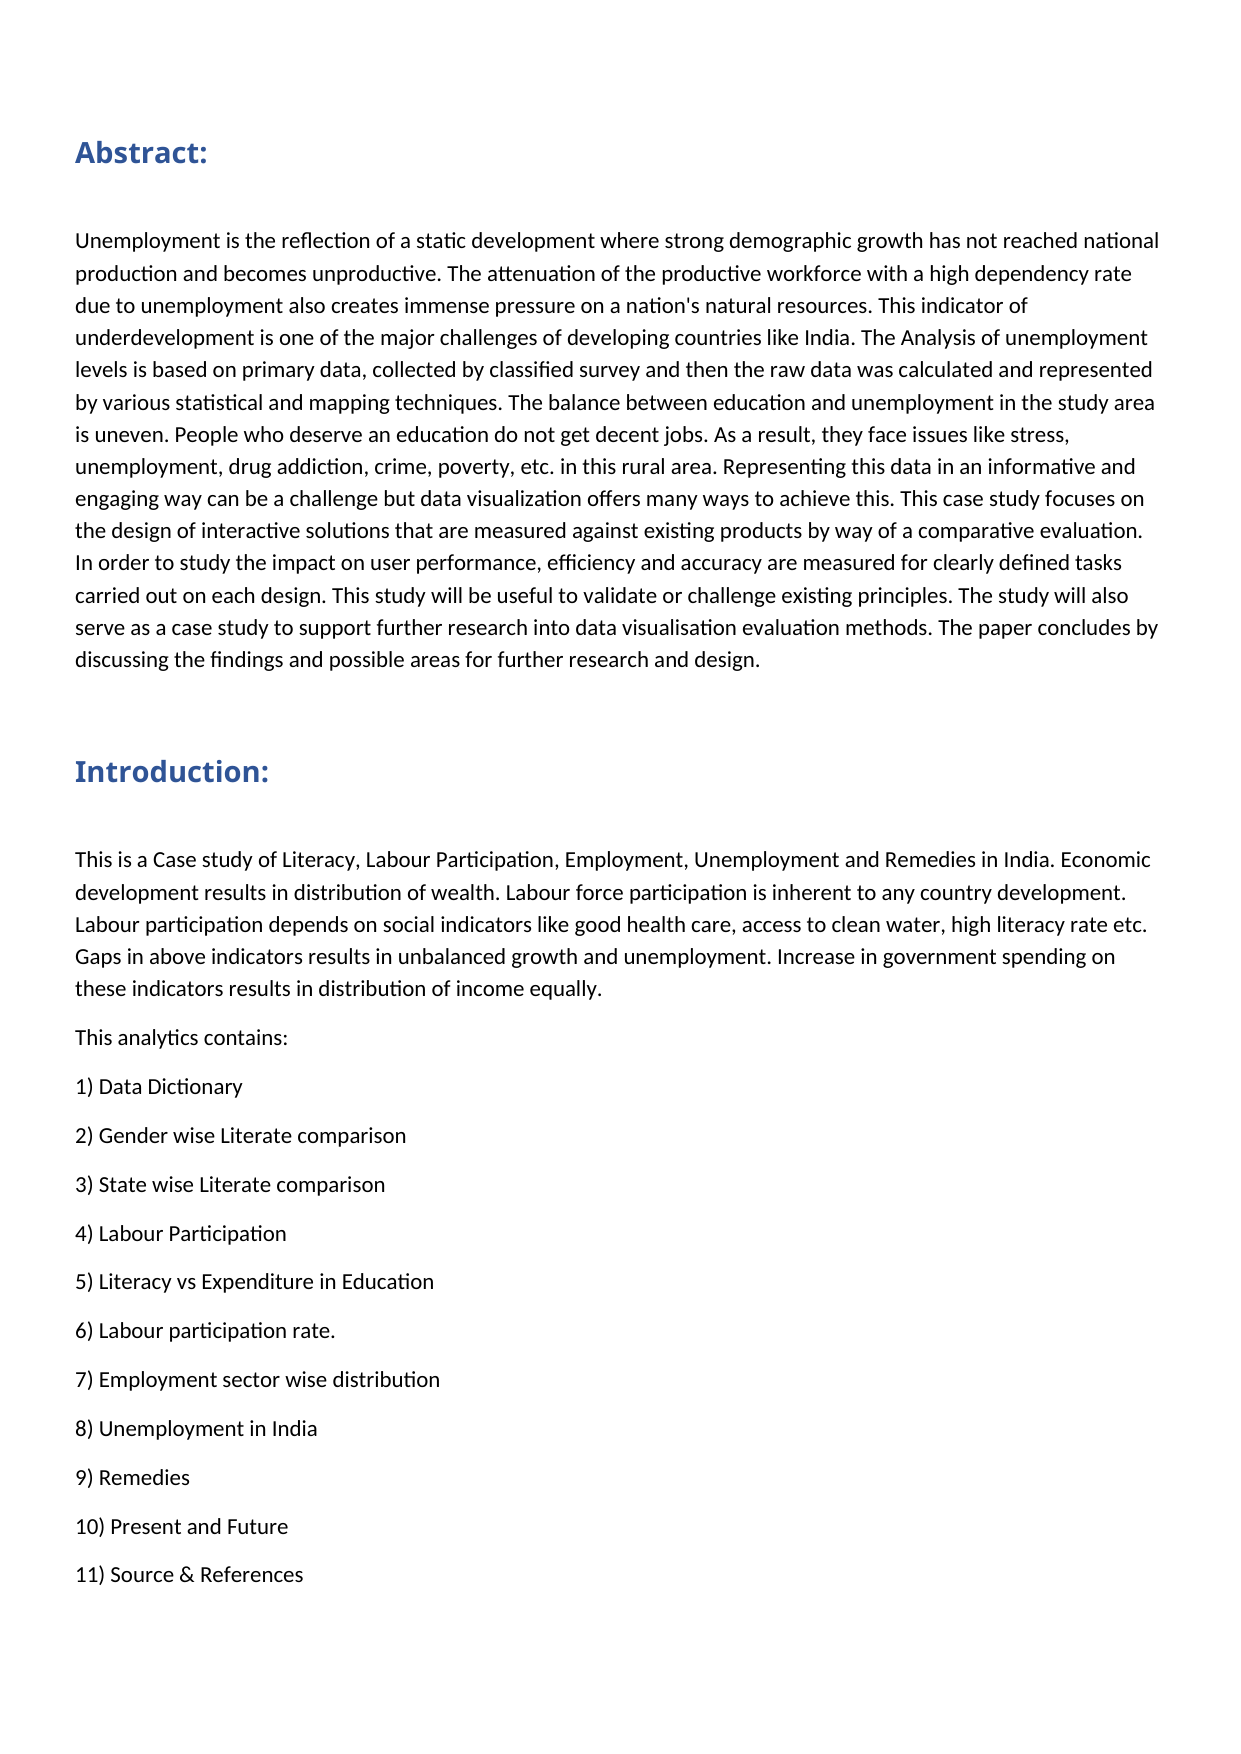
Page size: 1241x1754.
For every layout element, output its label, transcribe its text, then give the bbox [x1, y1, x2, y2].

text 6) Labour participation rate. [75, 1316, 1165, 1344]
text 2) Gender wise Literate comparison [75, 1121, 1165, 1149]
text 8) Unemployment in India [75, 1414, 1165, 1442]
text 9) Remedies [75, 1463, 1165, 1491]
text This is a Case study of Literacy, Labour Participation, Employment, Unemployment and Remedies in India. Economic development results in distribution of wealth. Labour force participation is inherent to any country development. Labour participation depends on social indicators like good health care, access to clean water, high literacy rate etc. Gaps in above indicators results in unbalanced growth and unemployment. Increase in government spending on these indicators results in distribution of income equally. [75, 846, 1165, 1002]
text 10) Present and Future [75, 1512, 1165, 1540]
text This analytics contains: [75, 1023, 1165, 1051]
text 1) Data Dictionary [75, 1072, 1165, 1100]
text 11) Source & References [75, 1561, 1165, 1589]
text Unemployment is the reflection of a static development where strong demographic growth has not reached national production and becomes unproductive. The attenuation of the productive workforce with a high dependency rate due to unemployment also creates immense pressure on a nation's natural resources. This indicator of underdevelopment is one of the major challenges of developing countries like India. The Analysis of unemployment levels is based on primary data, collected by classified survey and then the raw data was calculated and represented by various statistical and mapping techniques. The balance between education and unemployment in the study area is uneven. People who deserve an education do not get decent jobs. As a result, they face issues like stress, unemployment, drug addiction, crime, poverty, etc. in this rural area. Representing this data in an informative and engaging way can be a challenge but data visualization offers many ways to achieve this. This case study focuses on the design of interactive solutions that are measured against existing products by way of a comparative evaluation. In order to study the impact on user performance, efficiency and accuracy are measured for clearly defined tasks carried out on each design. This study will be useful to validate or challenge existing principles. The study will also serve as a case study to support further research into data visualisation evaluation methods. The paper concludes by discussing the findings and possible areas for further research and design. [75, 227, 1165, 673]
subtitle Introduction: [75, 751, 1165, 791]
text 7) Employment sector wise distribution [75, 1365, 1165, 1393]
text 3) State wise Literate comparison [75, 1170, 1165, 1198]
text 4) Labour Participation [75, 1219, 1165, 1247]
subtitle Abstract: [75, 132, 1165, 172]
text 5) Literacy vs Expenditure in Education [75, 1267, 1165, 1296]
